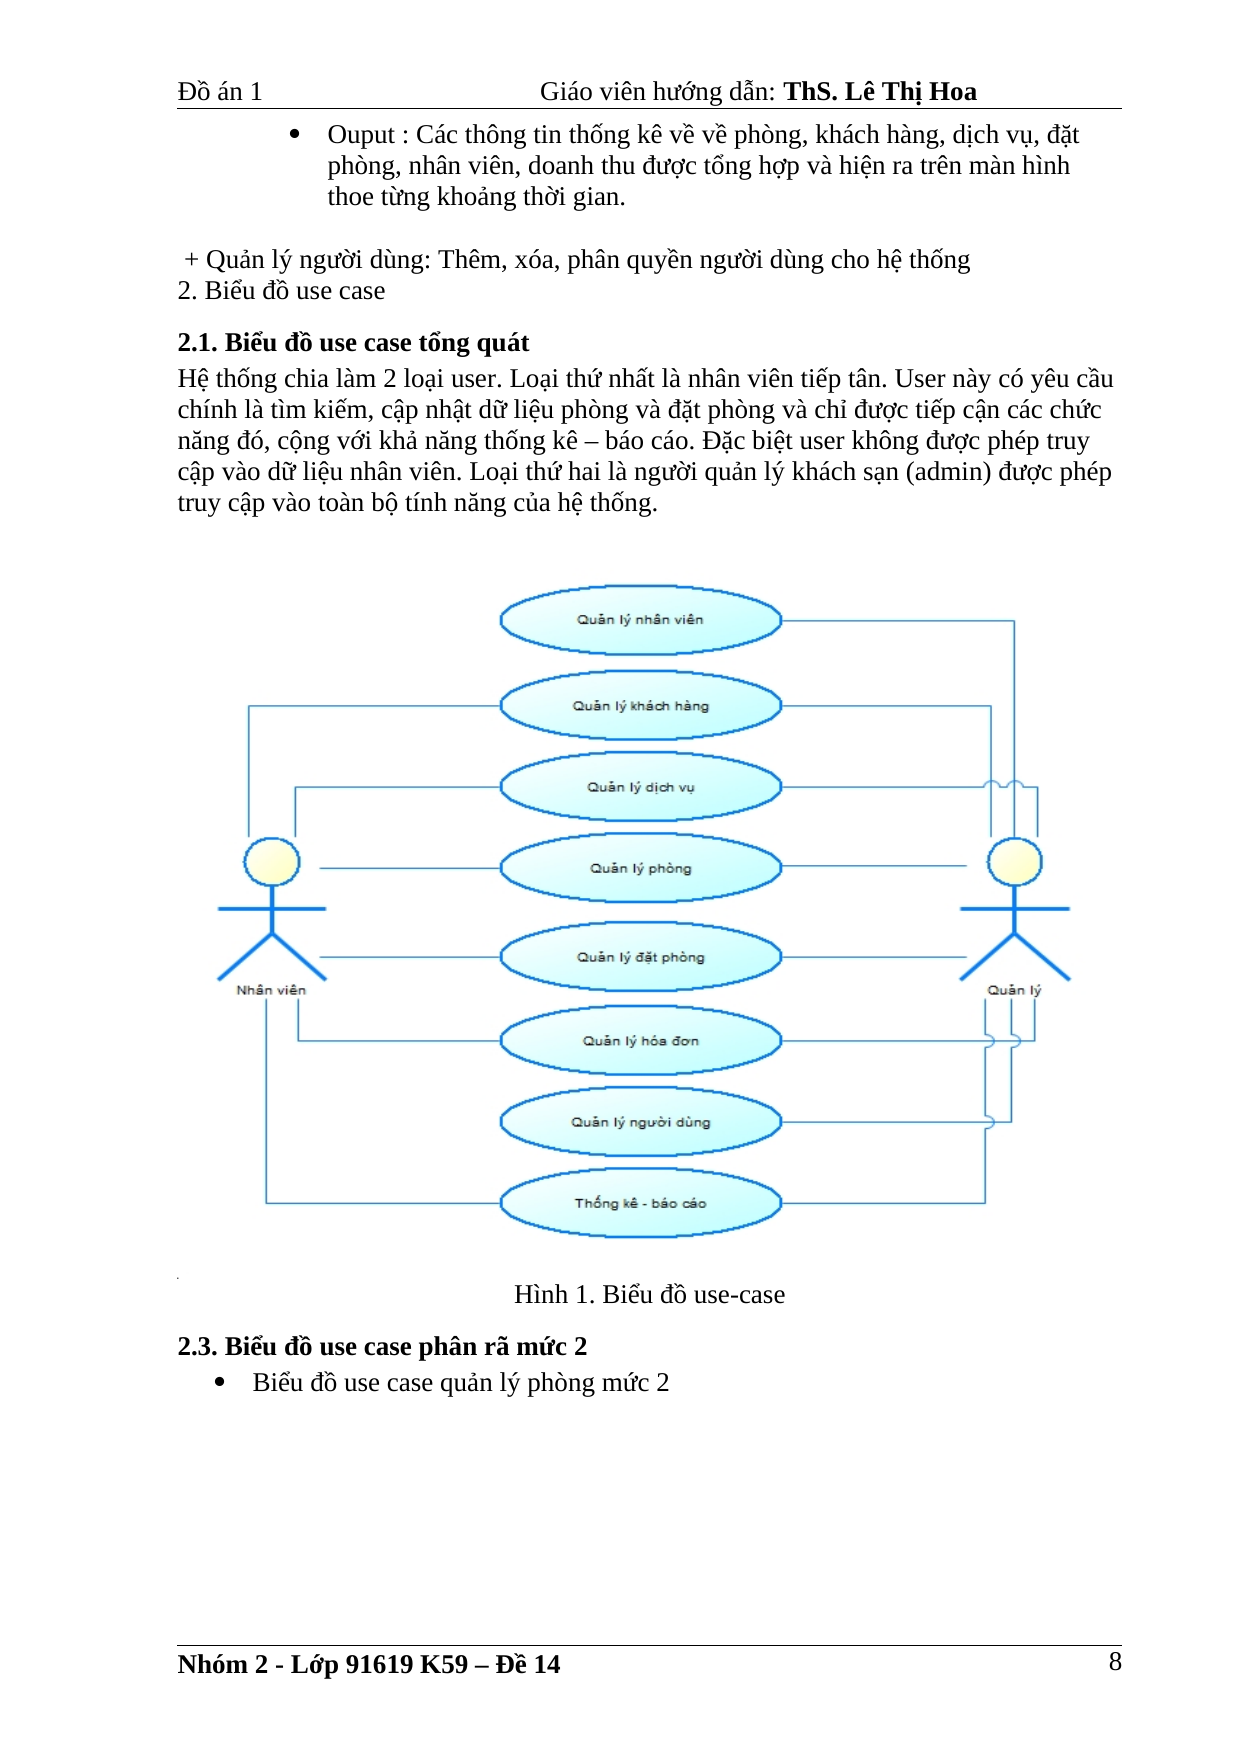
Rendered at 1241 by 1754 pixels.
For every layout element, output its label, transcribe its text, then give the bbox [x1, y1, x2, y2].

picture [177, 548, 1123, 1279]
list Biểu đồ use case quản lý phòng mức 2 [215, 1366, 1122, 1397]
subtitle 2.3. Biểu đồ use case phân rã mức 2 [177, 1330, 1122, 1361]
text + Quản lý người dùng: Thêm, xóa, phân quyền người dùng cho hệ thống [177, 243, 1122, 274]
subtitle 2.1. Biểu đồ use case tổng quát [177, 326, 1122, 357]
text 2. Biểu đồ use case [177, 274, 1122, 305]
text Hệ thống chia làm 2 loại user. Loại thứ nhất là nhân viên tiếp tân. User này có yêu cầu chính là tìm kiếm, cập nhật dữ liệu phòng và đặt phòng và chỉ được tiếp cận các chức năng đó, cộng với khả năng thống kê – báo cáo. Đặc biệt user không được phép truy cập vào dữ liệu nhân viên. Loại thứ hai là người quản lý khách sạn (admin) được phép truy cập vào toàn bộ tính năng của hệ thống. [177, 362, 1122, 517]
list Ouput : Các thông tin thống kê về về phòng, khách hàng, dịch vụ, đặt phòng, nhân viên, doanh thu được tổng hợp và hiện ra trên màn hình thoe từng khoảng thời gian. [290, 118, 1122, 212]
